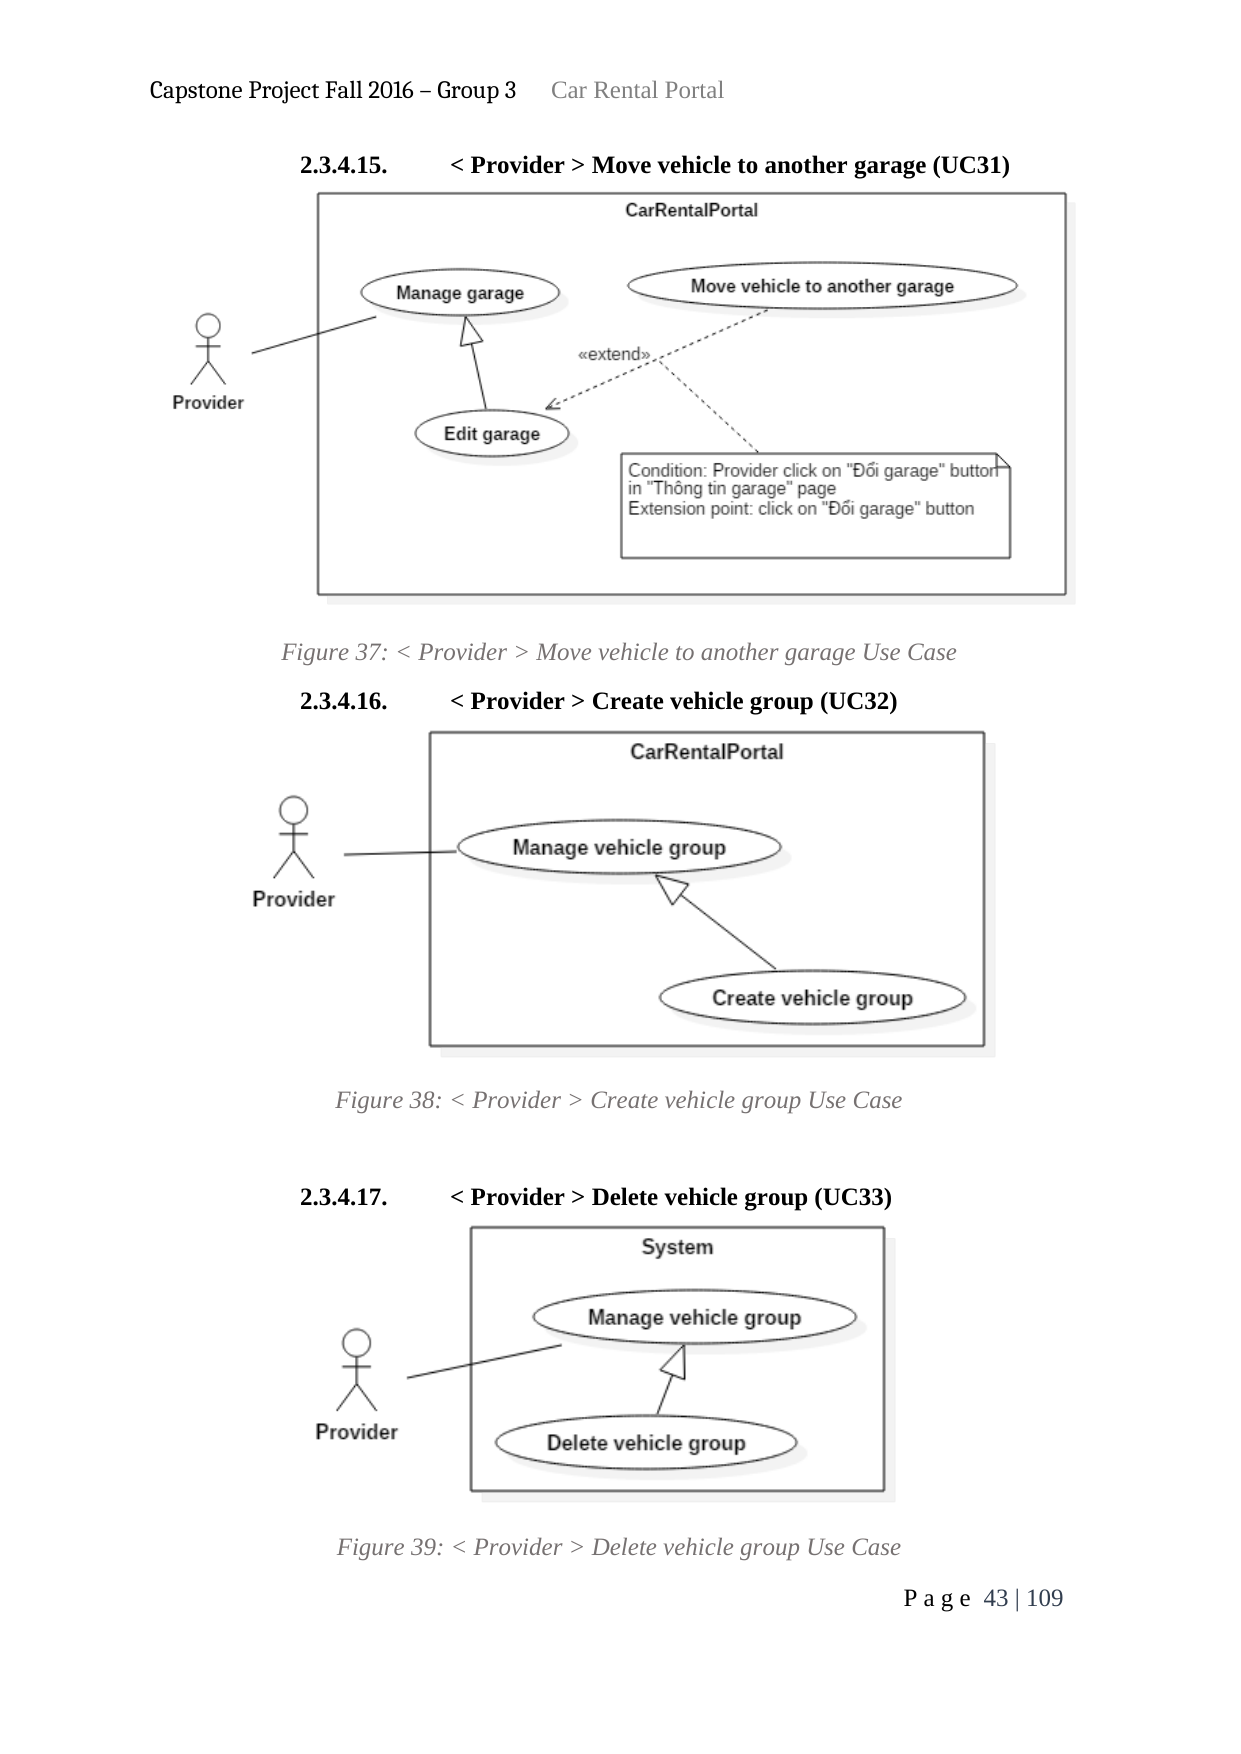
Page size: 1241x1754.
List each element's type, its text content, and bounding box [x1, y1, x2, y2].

subtitle < Provider > Create vehicle group (UC32) [300, 686, 1090, 715]
picture [153, 181, 1087, 618]
picture [230, 717, 1010, 1066]
picture [293, 1213, 947, 1514]
subtitle < Provider > Move vehicle to another garage (UC31) [300, 150, 1090, 179]
subtitle < Provider > Delete vehicle group (UC33) [300, 1182, 1090, 1211]
